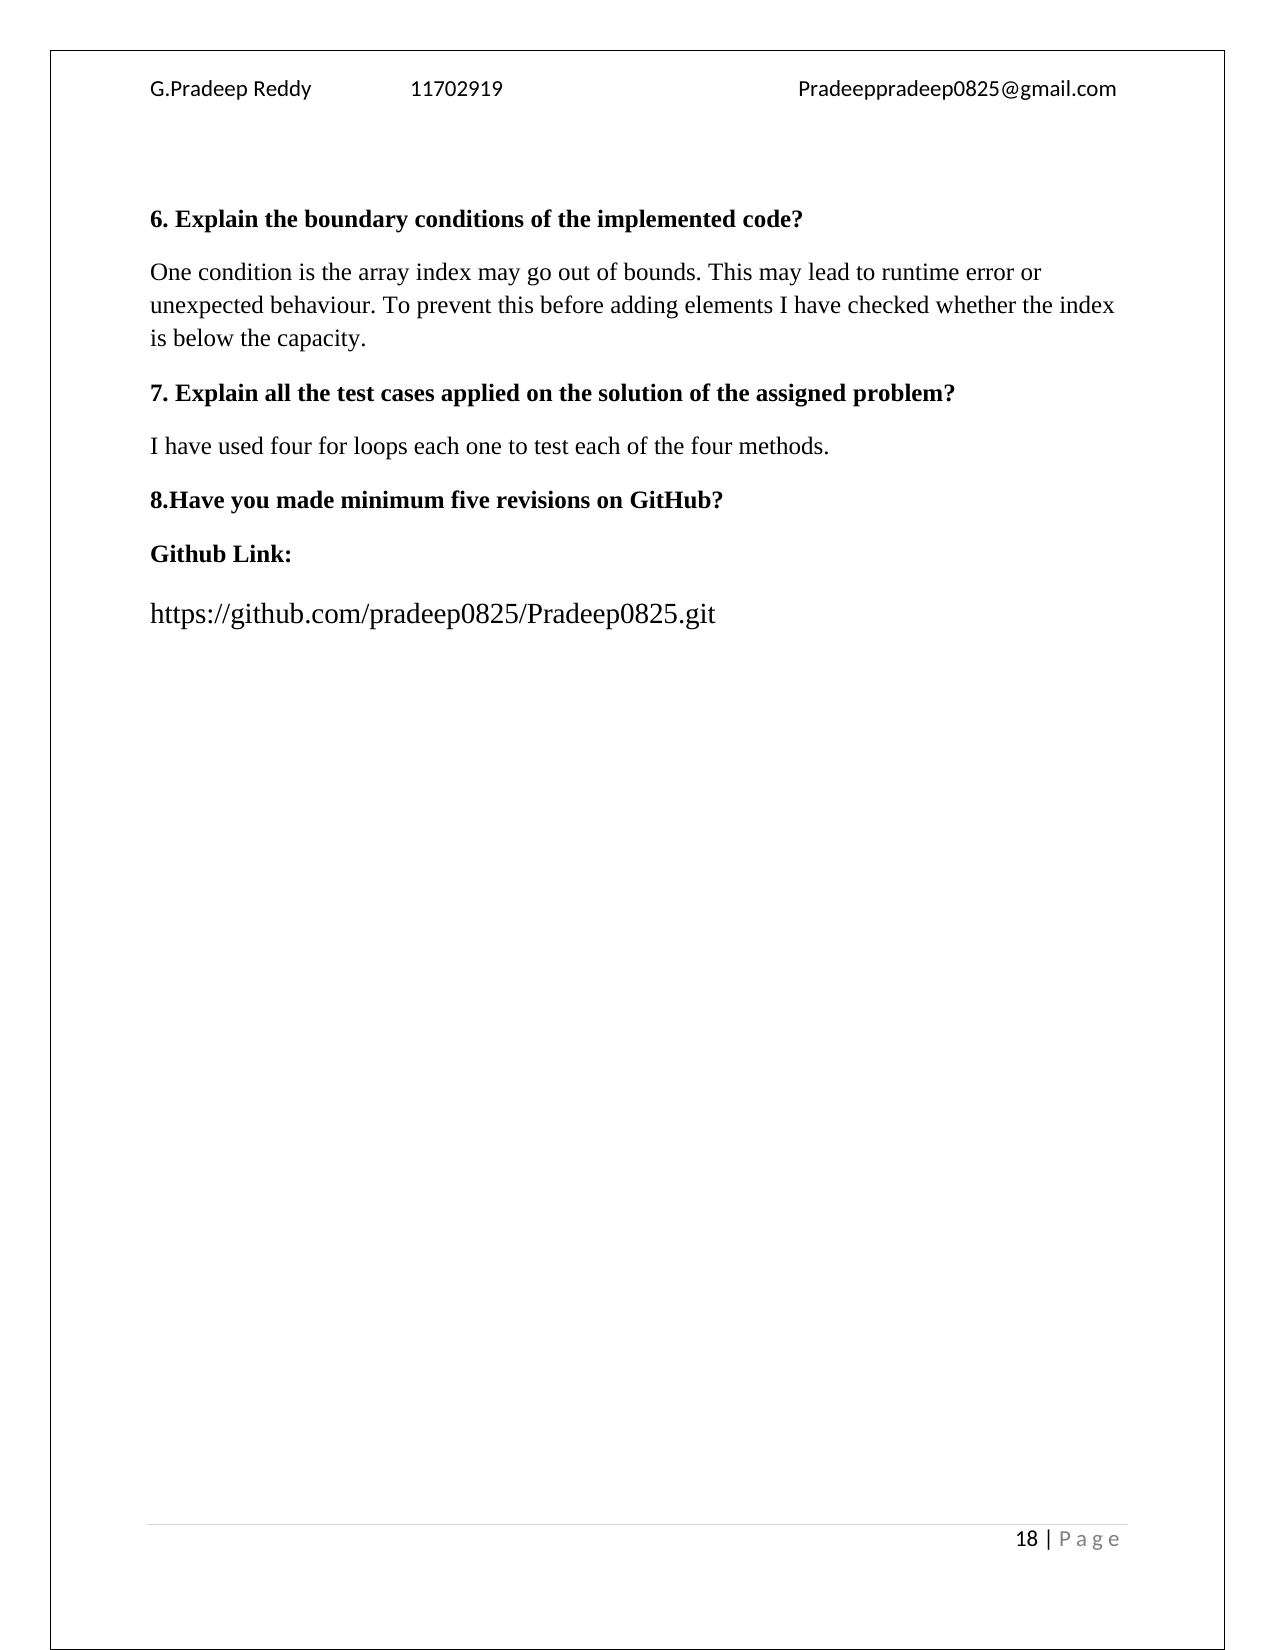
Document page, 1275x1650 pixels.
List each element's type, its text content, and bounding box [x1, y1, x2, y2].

list Have you made minimum five revisions on GitHub? Github Link: https://github.com/pradeep0825/Pradeep0825.git [150, 486, 724, 630]
text I have used four for loops each one to test each of the four methods. [150, 431, 1187, 460]
text G.Pradeep Reddy 11702919 Pradeeppradeep0825@gmail.com [150, 74, 1187, 103]
subtitle Explain all the test cases applied on the solution of the assigned problem? [150, 378, 1187, 406]
text 18 | P a g e [98, 1520, 1119, 1552]
subtitle Explain the boundary conditions of the implemented code? [150, 204, 1187, 233]
text One condition is the array index may go out of bounds. This may lead to runtime error or unexpected behaviour. To prevent this before adding elements I have checked whether the index is below the capacity. [150, 257, 1117, 352]
